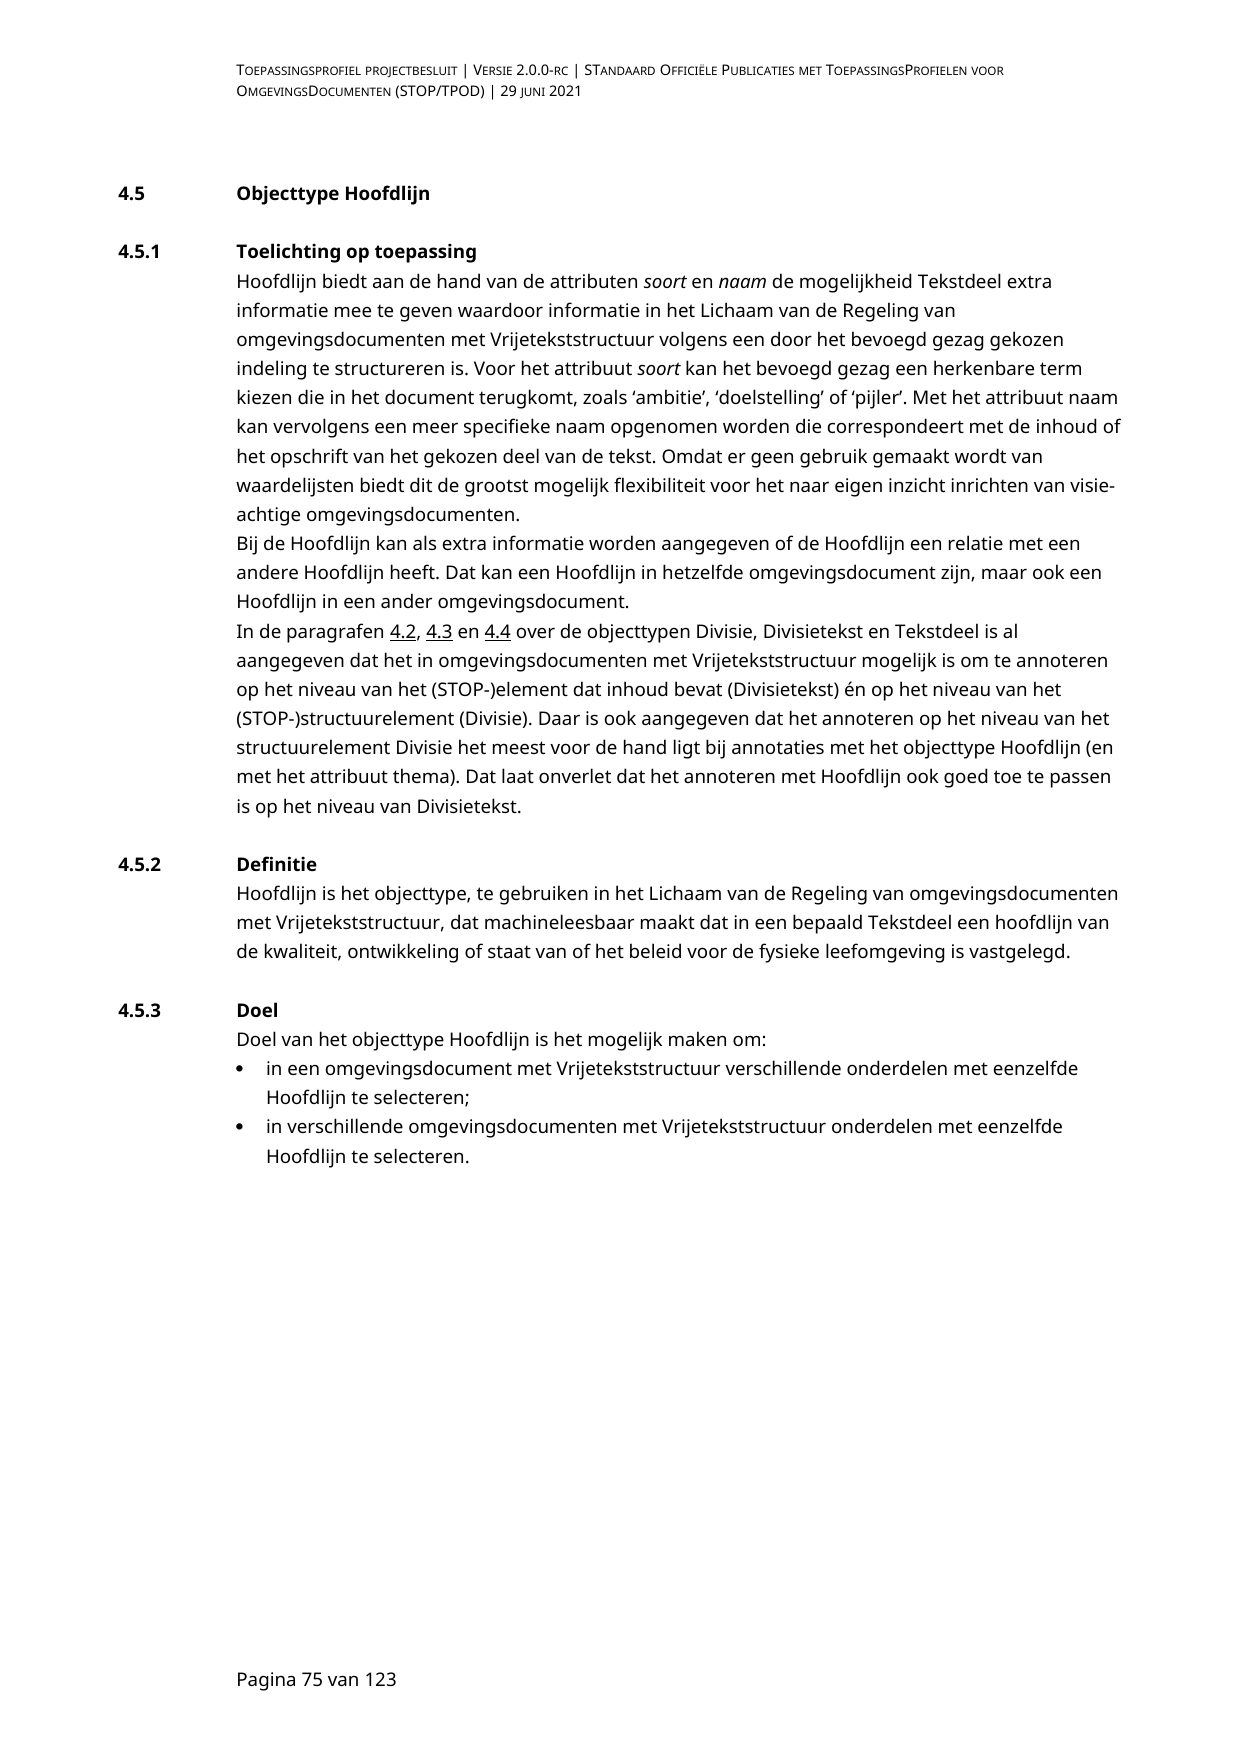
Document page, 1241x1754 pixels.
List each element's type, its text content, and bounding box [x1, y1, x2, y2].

text in verschillende omgevingsdocumenten met Vrijetekststructuur onderdelen met eenzelfde Hoofdlijn te selecteren. [236, 1111, 1122, 1169]
subtitle Definitie [118, 848, 1122, 877]
subtitle Toelichting op toepassing [118, 236, 1122, 265]
text Doel van het objecttype Hoofdlijn is het mogelijk maken om: [236, 1023, 1122, 1052]
subtitle Doel [118, 994, 1122, 1023]
text Hoofdlijn biedt aan de hand van de attributen soort en naam de mogelijkheid Tekstdeel extra informatie mee te geven waardoor informatie in het Lichaam van de Regeling van omgevingsdocumenten met Vrijetekststructuur volgens een door het bevoegd gezag gekozen indeling te structureren is. Voor het attribuut soort kan het bevoegd gezag een herkenbare term kiezen die in het document terugkomt, zoals ‘ambitie’, ‘doelstelling’ of ‘pijler’. Met het attribuut naam kan vervolgens een meer specifieke naam opgenomen worden die correspondeert met de inhoud of het opschrift van het gekozen deel van de tekst. Omdat er geen gebruik gemaakt wordt van waardelijsten biedt dit de grootst mogelijk flexibiliteit voor het naar eigen inzicht inrichten van visie-achtige omgevingsdocumenten. [236, 265, 1122, 527]
text Hoofdlijn is het objecttype, te gebruiken in het Lichaam van de Regeling van omgevingsdocumenten met Vrijetekststructuur, dat machineleesbaar maakt dat in een bepaald Tekstdeel een hoofdlijn van de kwaliteit, ontwikkeling of staat van of het beleid voor de fysieke leefomgeving is vastgelegd. [236, 877, 1122, 965]
text in een omgevingsdocument met Vrijetekststructuur verschillende onderdelen met eenzelfde Hoofdlijn te selecteren; [236, 1052, 1122, 1111]
text Bij de Hoofdlijn kan als extra informatie worden aangegeven of de Hoofdlijn een relatie met een andere Hoofdlijn heeft. Dat kan een Hoofdlijn in hetzelfde omgevingsdocument zijn, maar ook een Hoofdlijn in een ander omgevingsdocument. [236, 527, 1122, 615]
text In de paragrafen 7.2, 7.3 en 7.4 over de objecttypen Divisie, Divisietekst en Tekstdeel is al aangegeven dat het in omgevingsdocumenten met Vrijetekststructuur mogelijk is om te annoteren op het niveau van het (STOP-)element dat inhoud bevat (Divisietekst) én op het niveau van het (STOP-)structuurelement (Divisie). Daar is ook aangegeven dat het annoteren op het niveau van het structuurelement Divisie het meest voor de hand ligt bij annotaties met het objecttype Hoofdlijn (en met het attribuut thema). Dat laat onverlet dat het annoteren met Hoofdlijn ook goed toe te passen is op het niveau van Divisietekst. [236, 615, 1122, 819]
subtitle Objecttype Hoofdlijn [118, 177, 1122, 206]
